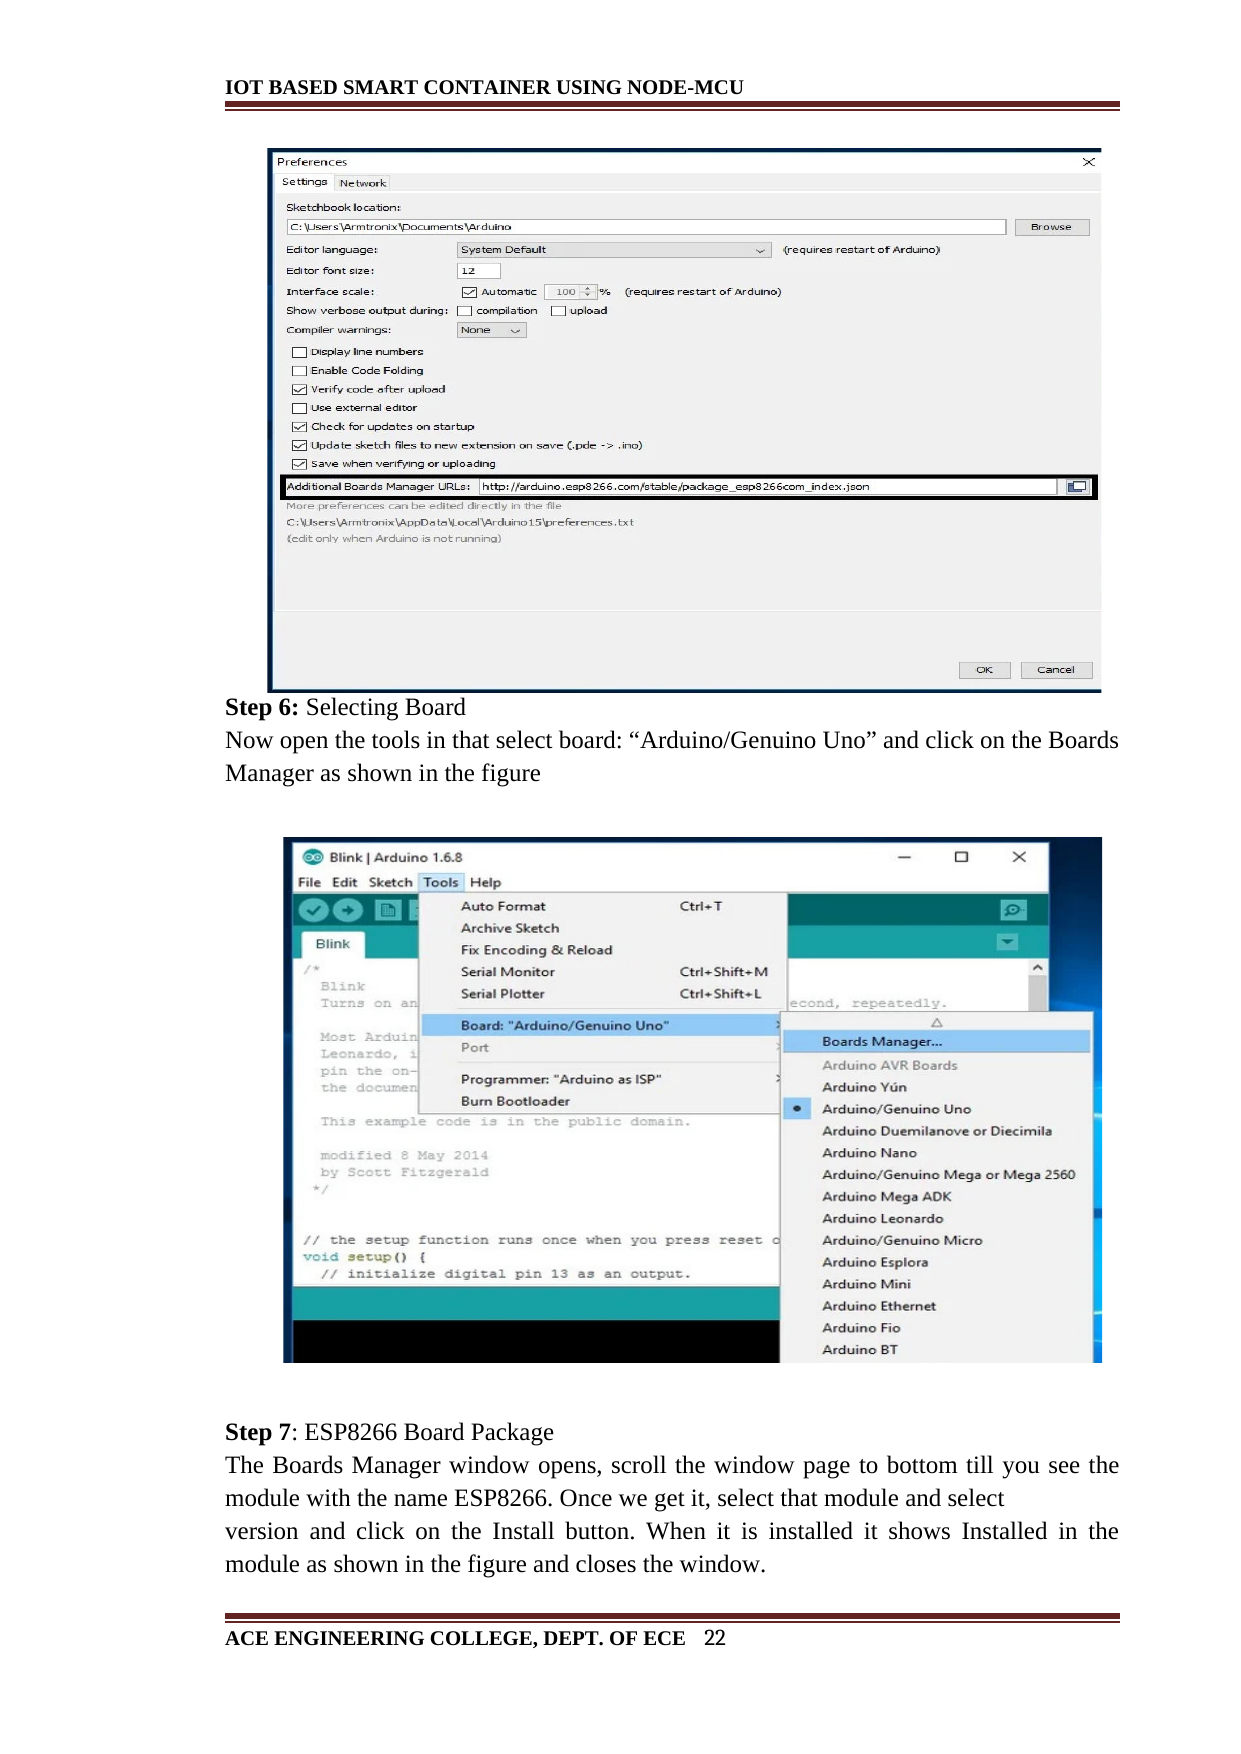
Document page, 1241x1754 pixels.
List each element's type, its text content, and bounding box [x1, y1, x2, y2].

picture [283, 837, 1103, 1363]
text Now open the tools in that select board: “Arduino/Genuino Uno” and click on the Boards Manager as shown in the figure [225, 725, 1120, 787]
text version and click on the Install button. When it is installed it shows Installed in the module as shown in the figure and closes the window. [225, 1516, 1120, 1578]
picture [267, 148, 1102, 693]
text The Boards Manager window opens, scroll the window page to bottom till you see the module with the name ESP8266. Once we get it, select that module and select [225, 1450, 1120, 1512]
